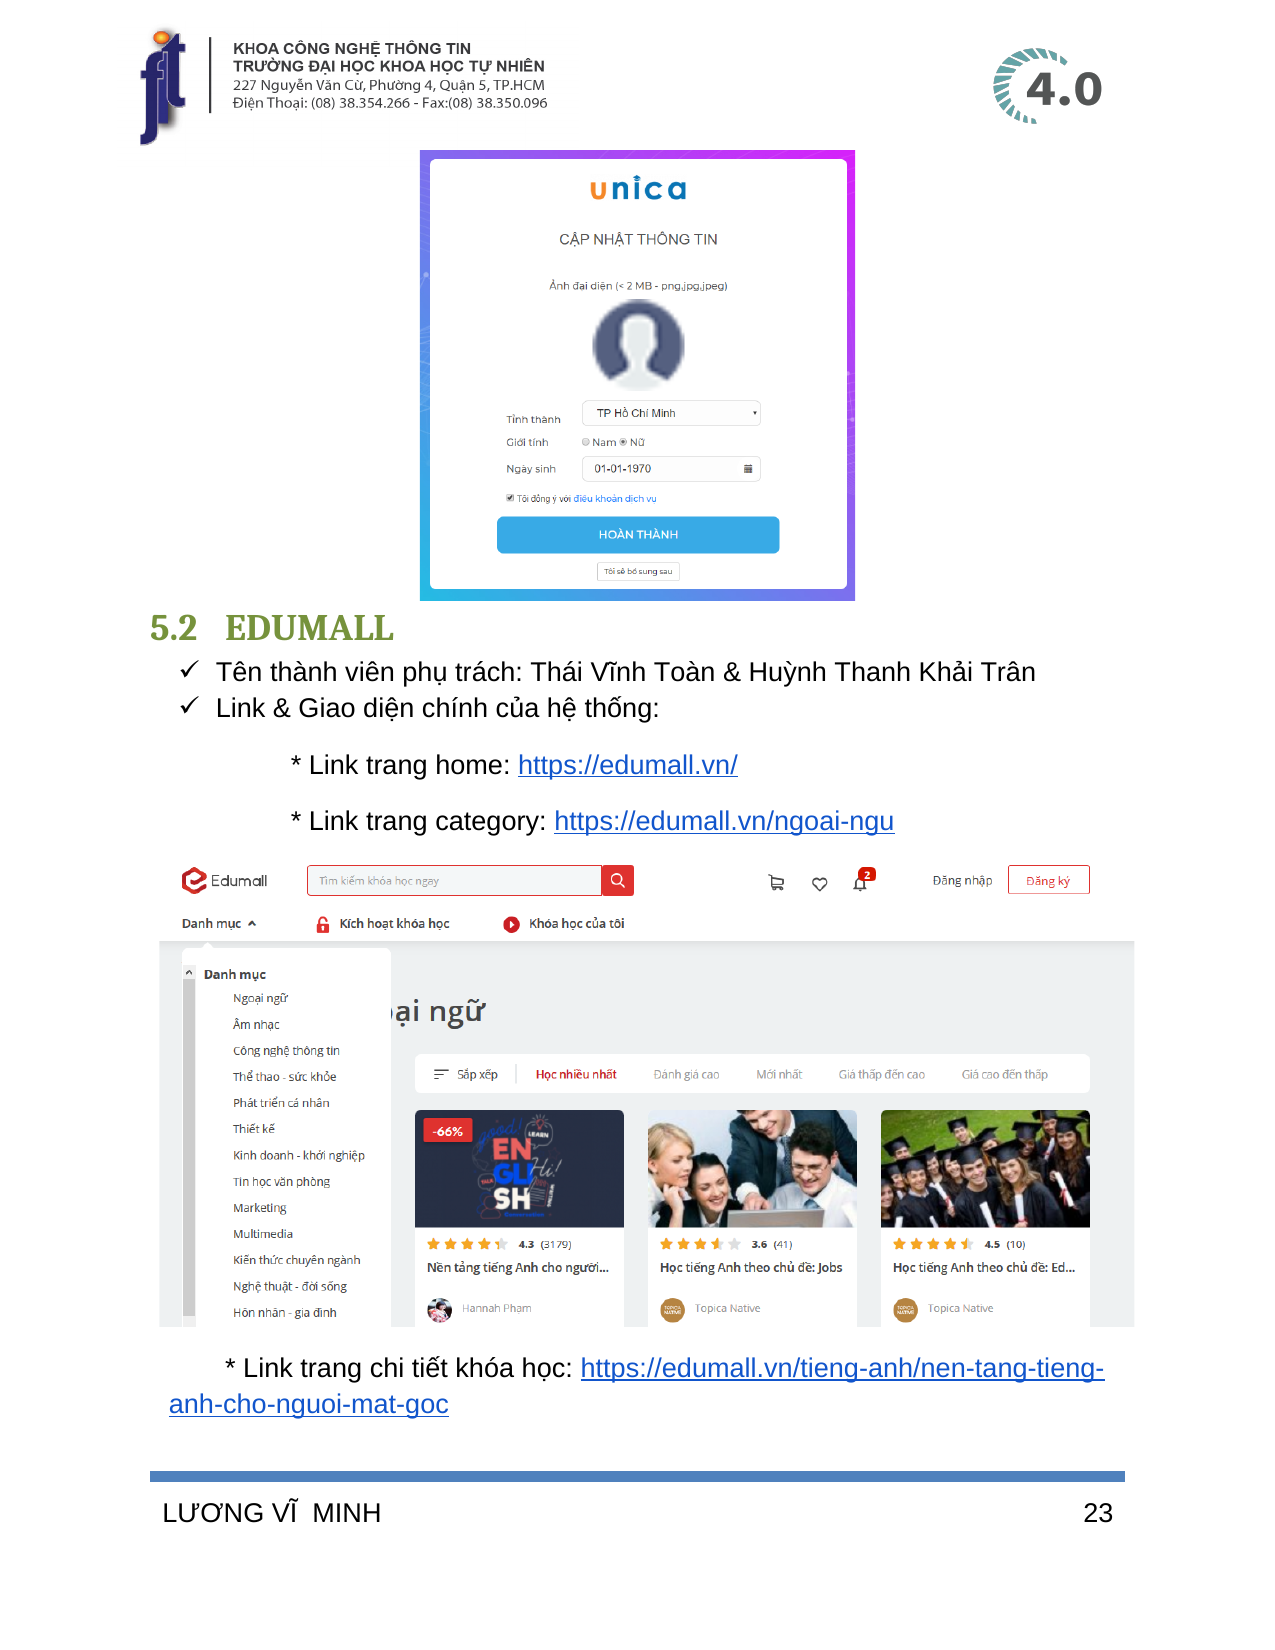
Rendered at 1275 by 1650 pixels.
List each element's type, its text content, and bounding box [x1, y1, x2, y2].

picture [985, 41, 1108, 127]
list Link & Giao diện chính của hệ thống: [178, 692, 1125, 723]
picture [159, 862, 1135, 1327]
subtitle EDUMALL [150, 606, 1125, 649]
list Tên thành viên phụ trách: Thái Vĩnh Toàn & Huỳnh Thanh Khải Trân [178, 656, 1125, 687]
text * Link trang home: https://edumall.vn/ [216, 749, 1125, 780]
text * Link trang category: https://edumall.vn/ngoai-ngu [216, 805, 1125, 837]
text * Link trang chi tiết khóa học: https://edumall.vn/tieng-anh/nen-tang-tieng-anh-cho-nguoi-mat-goc [169, 1352, 1125, 1419]
picture [117, 21, 856, 601]
